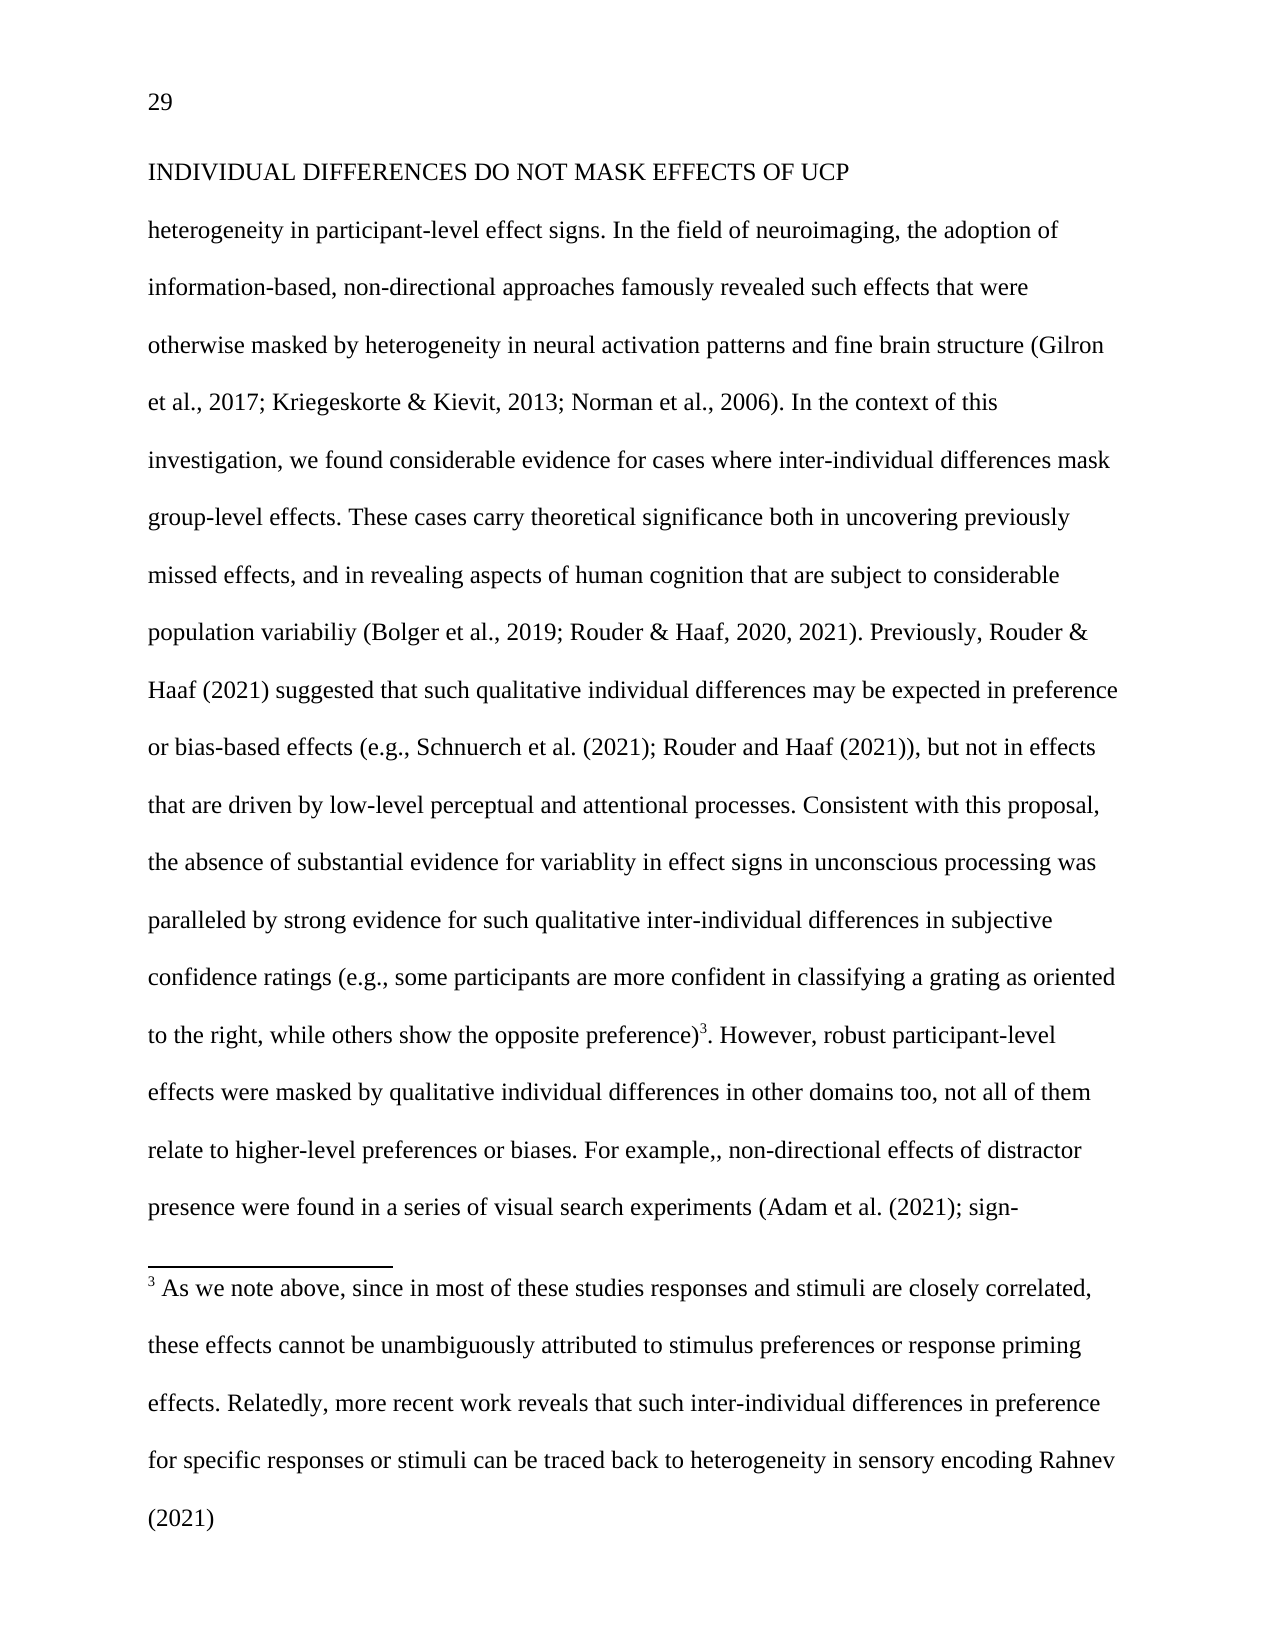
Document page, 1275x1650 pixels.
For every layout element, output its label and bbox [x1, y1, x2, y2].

text [148, 215, 1127, 1221]
